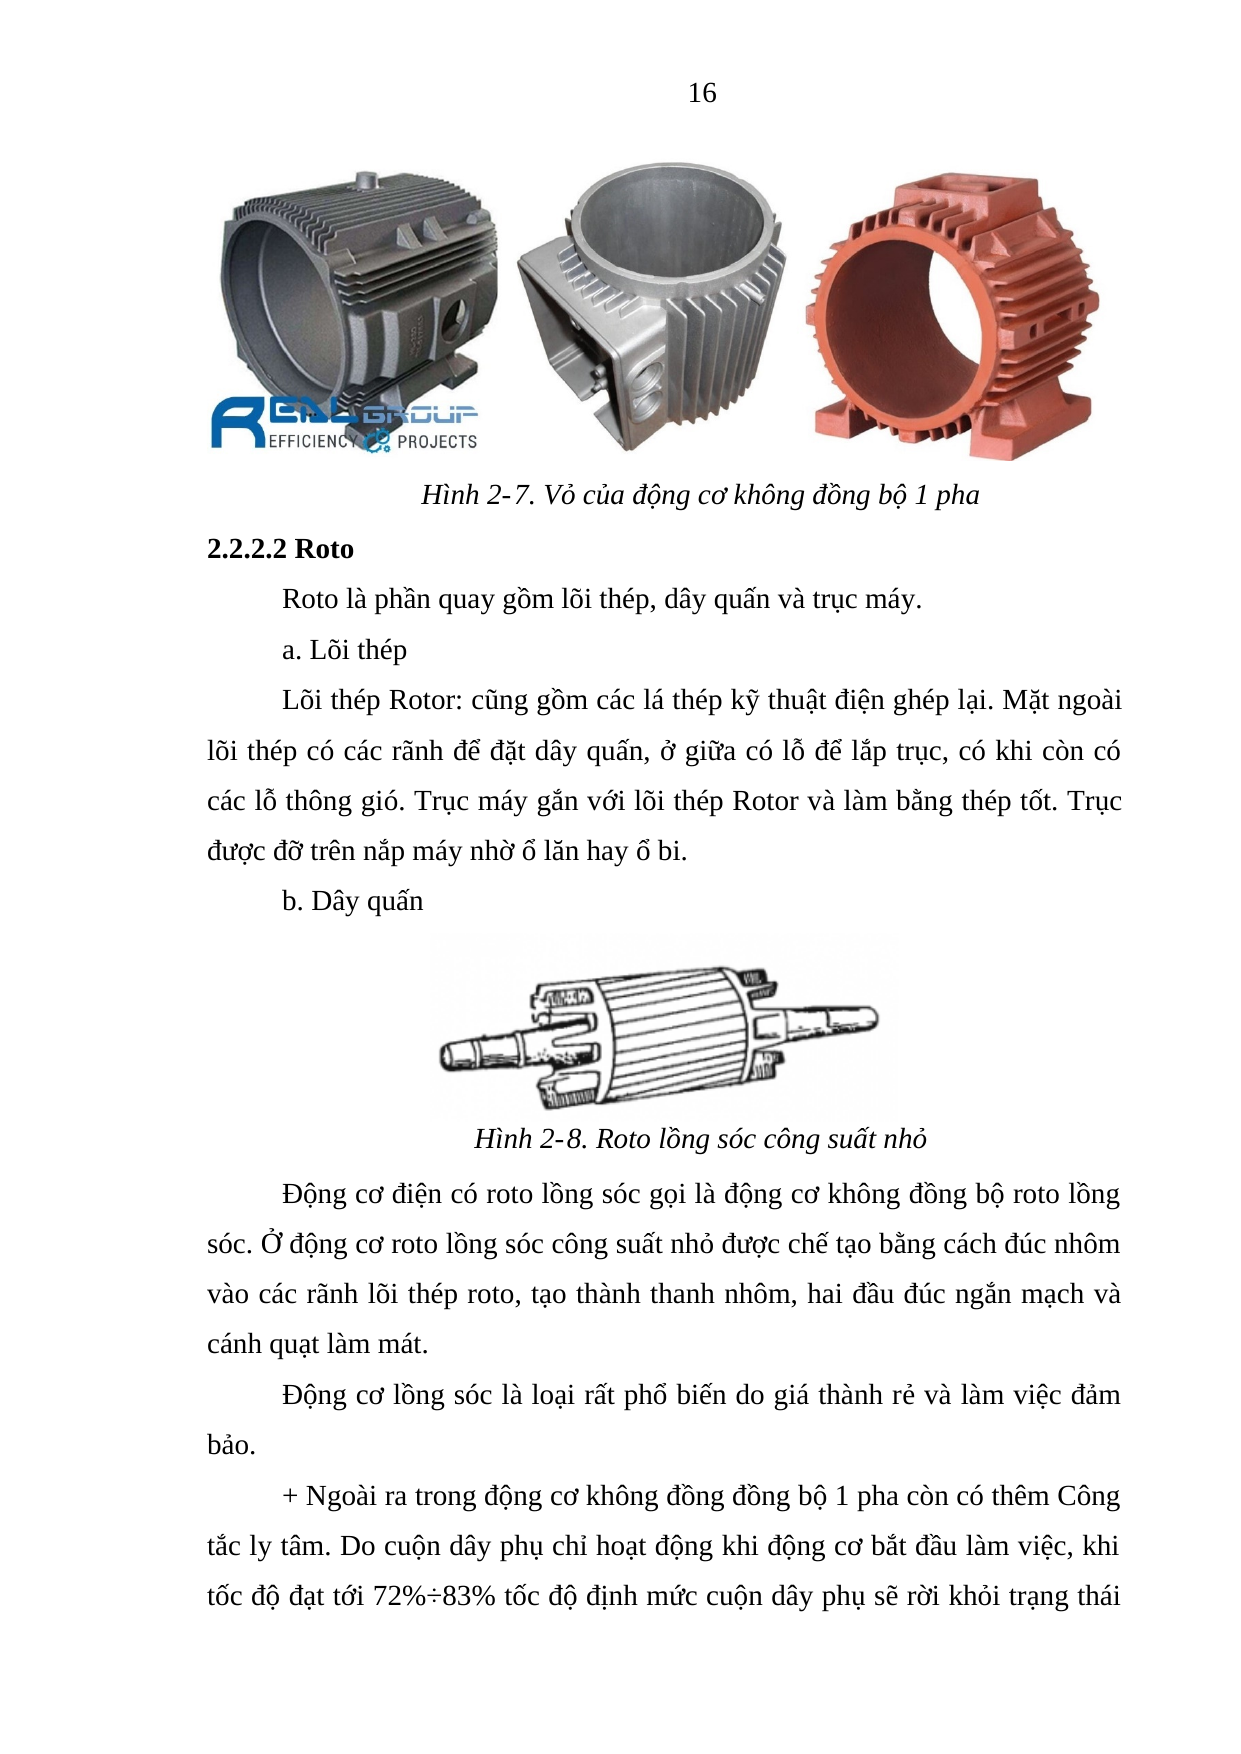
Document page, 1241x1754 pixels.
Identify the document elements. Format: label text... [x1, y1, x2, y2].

text Lõi thép Rotor: cũng gồm các lá thép kỹ thuật điện ghép lại. Mặt ngoài lõi thép có các rãnh để đặt dây quấn, ở giữa có lỗ để lắp trục, có khi còn có các lỗ thông gió. Trục máy gắn với lõi thép Rotor và làm bằng thép tốt. Trục được đỡ trên nắp máy nhờ ổ lăn hay ổ bi. [207, 682, 1122, 867]
text Roto là phần quay gồm lõi thép, dây quấn và trục máy. [207, 582, 1122, 615]
text a. Lõi thép [207, 632, 1122, 666]
subtitle Roto [207, 531, 1122, 565]
picture [430, 933, 899, 1122]
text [207, 1478, 1122, 1612]
text Động cơ điện có roto lồng sóc gọi là động cơ không đồng bộ roto lồng sóc. Ở động cơ roto lồng sóc công suất nhỏ được chế tạo bằng cách đúc nhôm vào các rãnh lõi thép roto, tạo thành thanh nhôm, hai đầu đúc ngắn mạch và cánh quạt làm mát. [207, 1176, 1122, 1360]
text Động cơ lồng sóc là loại rất phổ biến do giá thành rẻ và làm việc đảm bảo. [207, 1377, 1122, 1461]
picture [206, 147, 1123, 461]
text b. Dây quấn [207, 883, 1122, 917]
